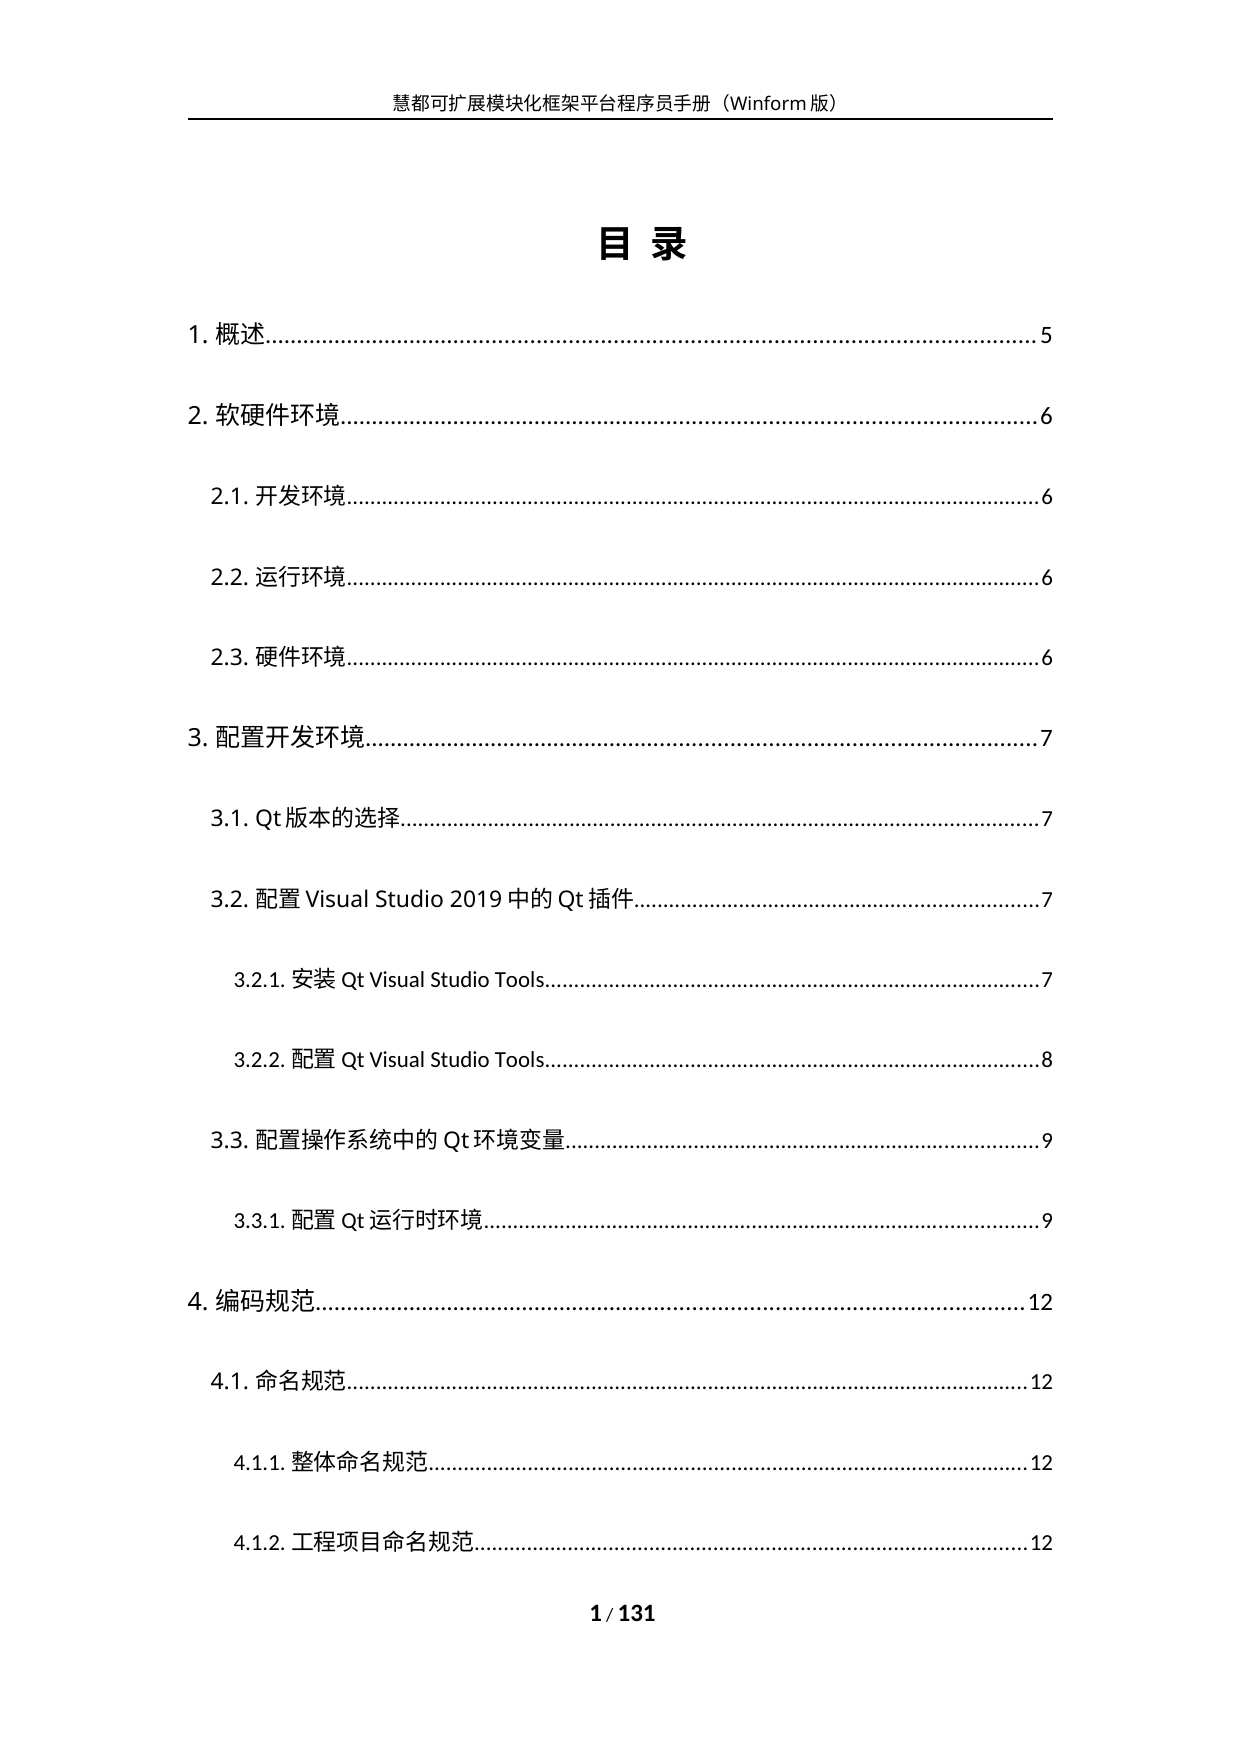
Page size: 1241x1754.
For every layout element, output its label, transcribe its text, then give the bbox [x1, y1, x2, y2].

text 3.2.2. 配置Qt Visual Studio Tools 8 [233, 1026, 1053, 1091]
text 2.2. 运行环境 6 [210, 543, 1053, 608]
text 3.2.1. 安装Qt Visual Studio Tools 7 [233, 945, 1053, 1010]
subtitle 目 录 [232, 208, 1053, 273]
text 3.2. 配置Visual Studio 2019中的Qt插件 7 [210, 865, 1053, 930]
text 3.3.1. 配置Qt运行时环境 9 [233, 1186, 1053, 1251]
text 4.1.2. 工程项目命名规范 12 [233, 1508, 1053, 1573]
text 2. 软硬件环境 6 [187, 381, 1053, 446]
text 3.3. 配置操作系统中的Qt环境变量 9 [210, 1106, 1053, 1171]
text 2.1. 开发环境 6 [210, 462, 1053, 527]
text 3. 配置开发环境 7 [187, 703, 1053, 768]
text 4.1. 命名规范 12 [210, 1347, 1053, 1412]
text 3.1. Qt版本的选择 7 [210, 784, 1053, 849]
text 4.1.1. 整体命名规范 12 [233, 1428, 1053, 1493]
text 1. 概述 5 [187, 301, 1053, 366]
text 4. 编码规范 12 [187, 1267, 1053, 1332]
text 2.3. 硬件环境 6 [210, 623, 1053, 688]
